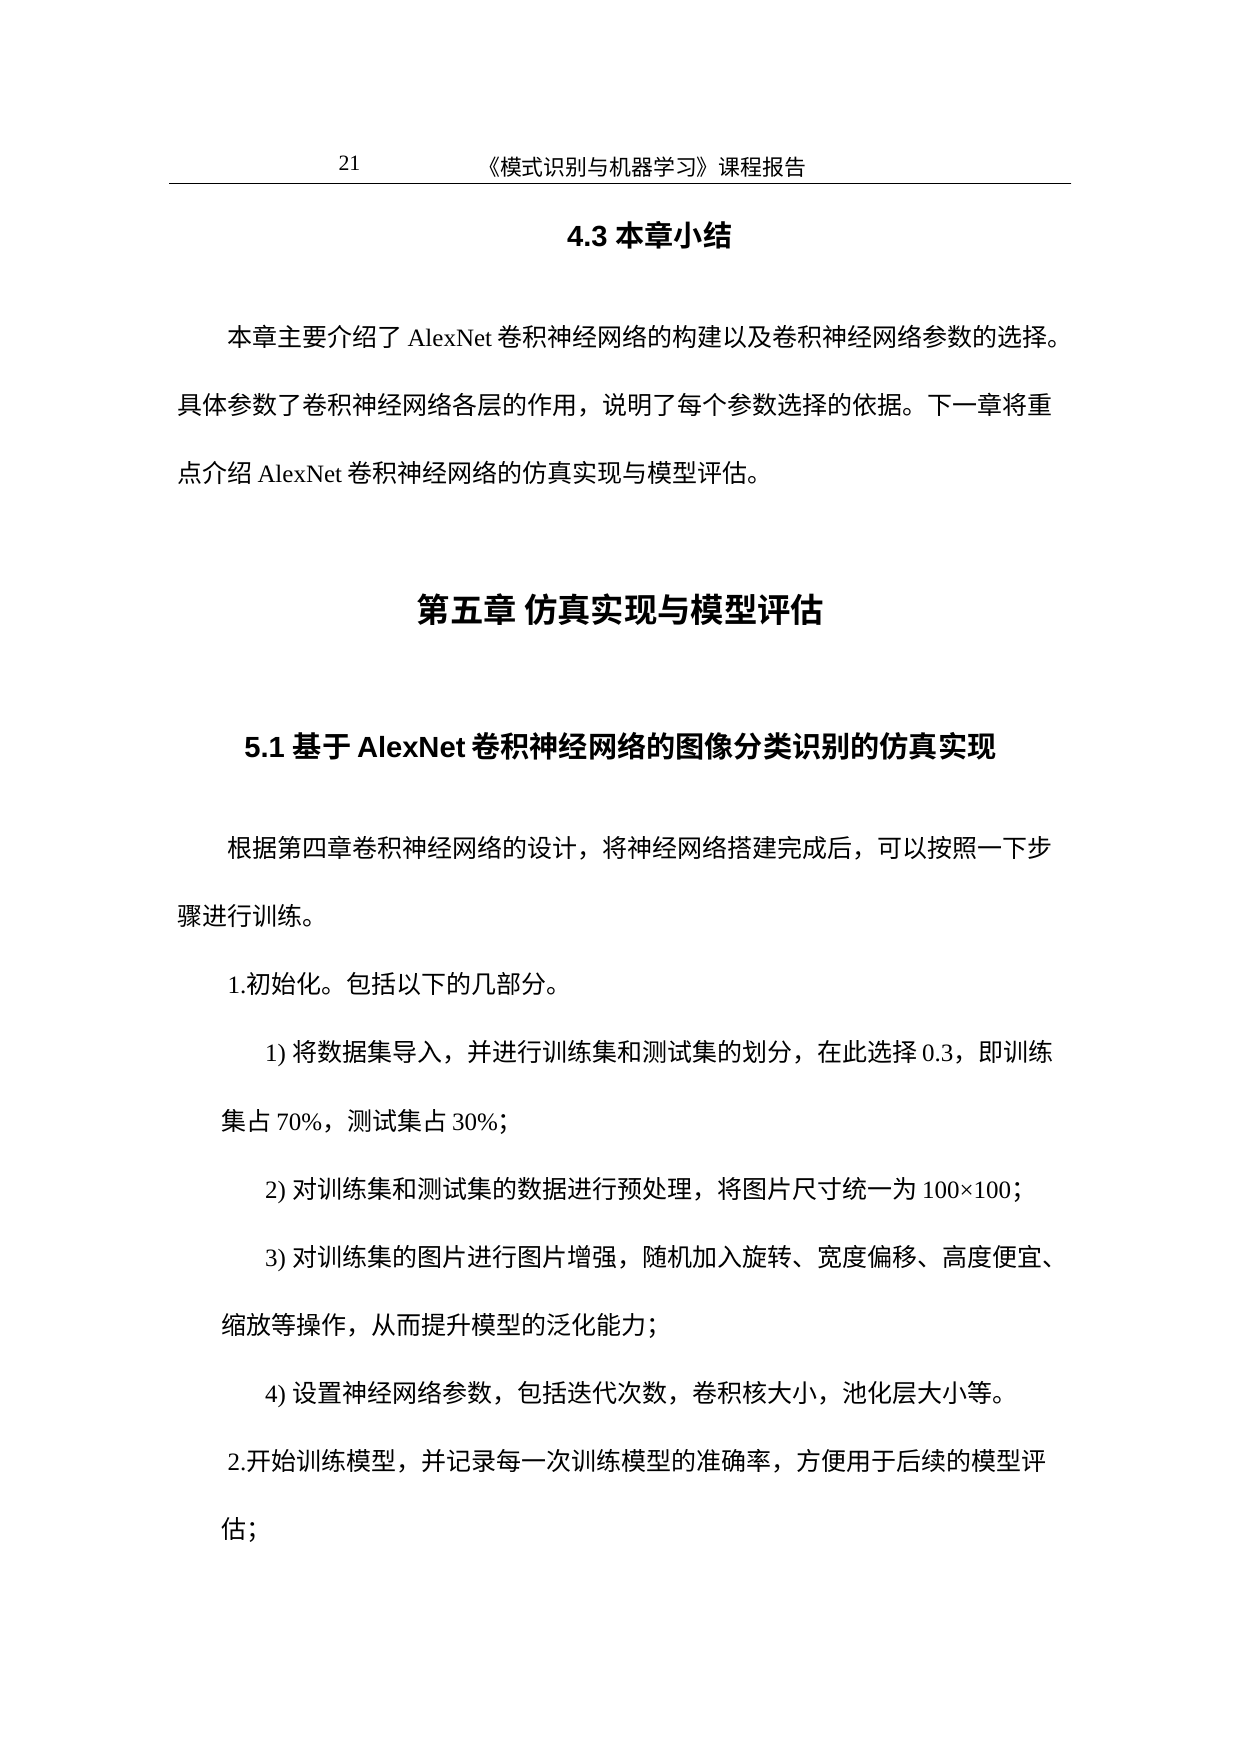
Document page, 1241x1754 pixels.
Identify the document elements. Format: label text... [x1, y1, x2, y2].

subtitle 4.3 本章小结 [177, 199, 1063, 267]
text 1) 将数据集导入，并进行训练集和测试集的划分，在此选择0.3，即训练集占70%，测试集占30%； [221, 1017, 1063, 1153]
text 3) 对训练集的图片进行图片增强，随机加入旋转、宽度偏移、高度便宜、缩放等操作，从而提升模型的泛化能力； [221, 1221, 1063, 1357]
subtitle 第五章 仿真实现与模型评估 [177, 574, 1063, 642]
text 2) 对训练集和测试集的数据进行预处理，将图片尺寸统一为100×100； [177, 1153, 1063, 1221]
text 4) 设置神经网络参数，包括迭代次数，卷积核大小，池化层大小等。 [221, 1357, 1063, 1426]
text 本章主要介绍了AlexNet卷积神经网络的构建以及卷积神经网络参数的选择。具体参数了卷积神经网络各层的作用，说明了每个参数选择的依据。下一章将重点介绍AlexNet卷积神经网络的仿真实现与模型评估。 [177, 302, 1063, 506]
text 2.开始训练模型，并记录每一次训练模型的准确率，方便用于后续的模型评估； [221, 1426, 1063, 1562]
subtitle 5.1 基于AlexNet卷积神经网络的图像分类识别的仿真实现 [177, 710, 1063, 778]
text 1.初始化。包括以下的几部分。 [177, 949, 1063, 1017]
text 根据第四章卷积神经网络的设计，将神经网络搭建完成后，可以按照一下步骤进行训练。 [177, 812, 1063, 949]
